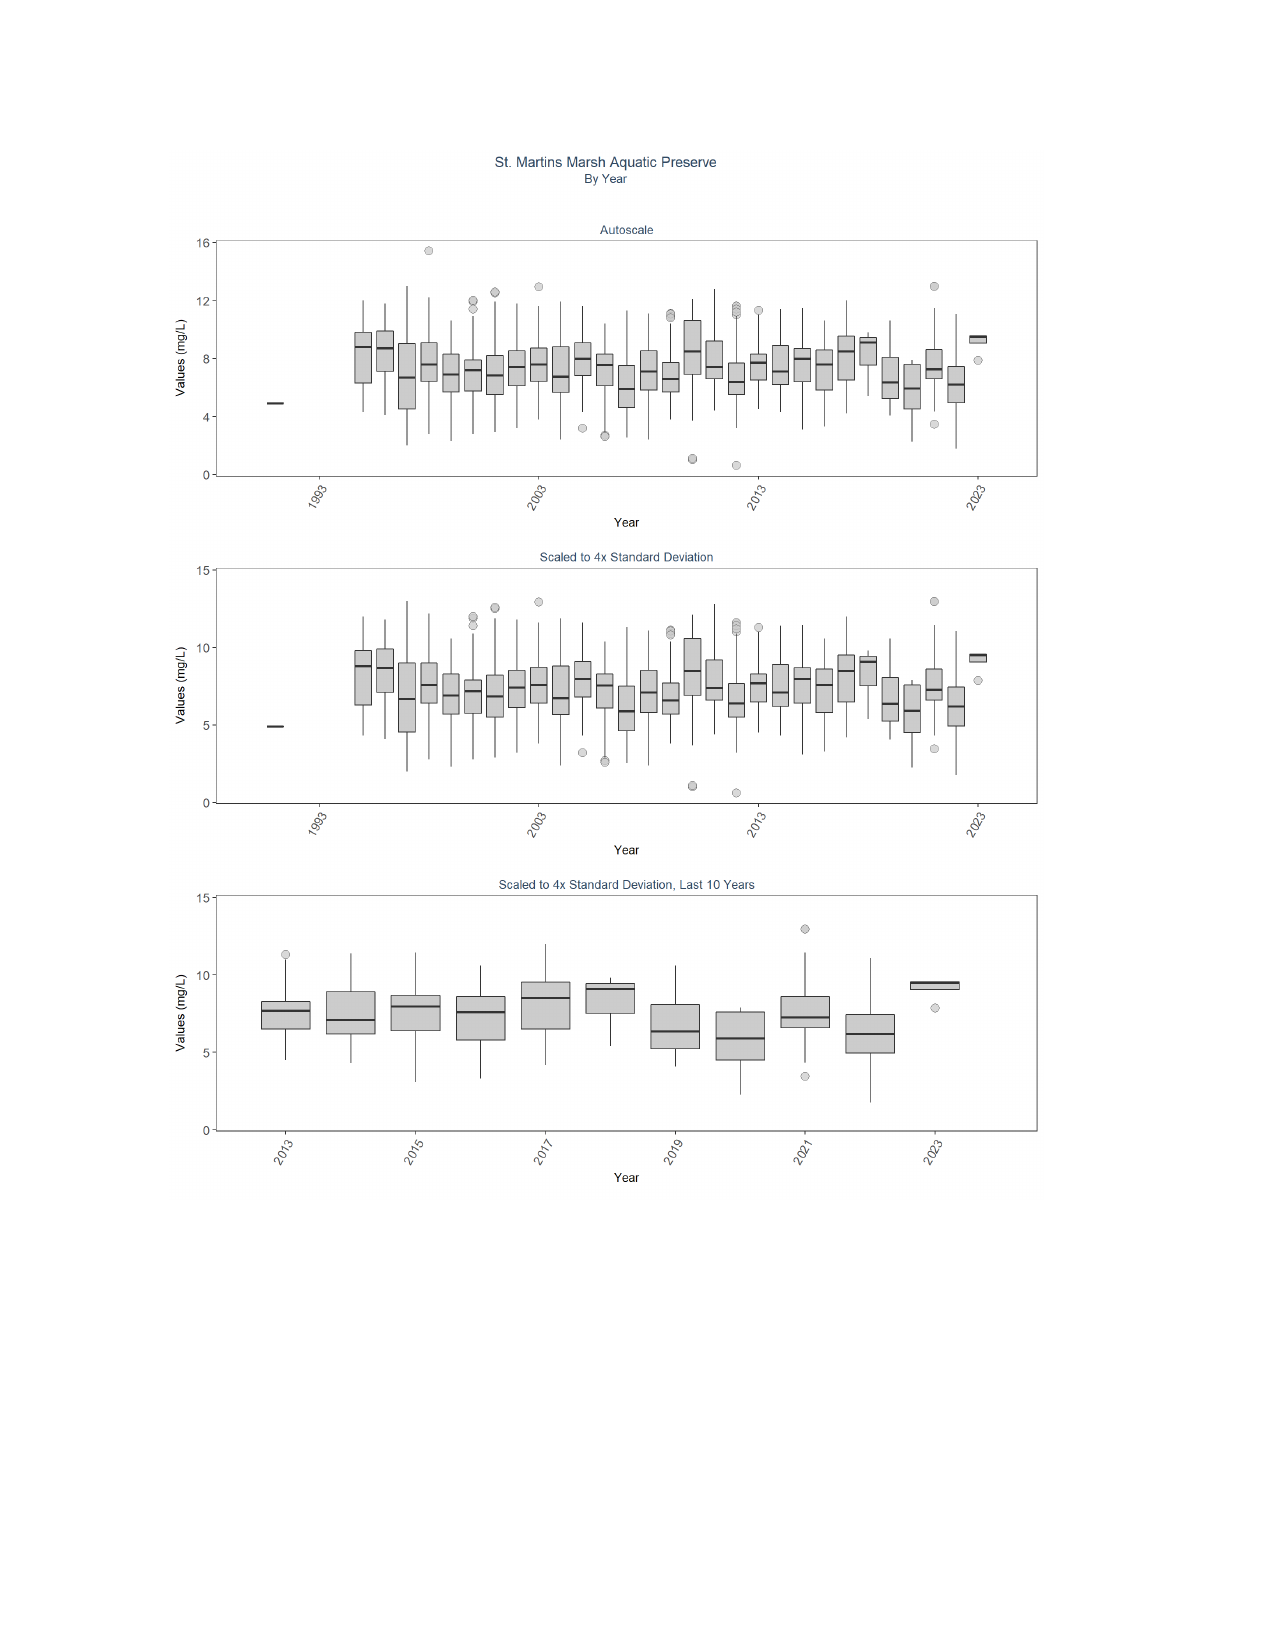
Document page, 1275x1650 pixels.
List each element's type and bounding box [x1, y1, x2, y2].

picture [168, 150, 1044, 1200]
